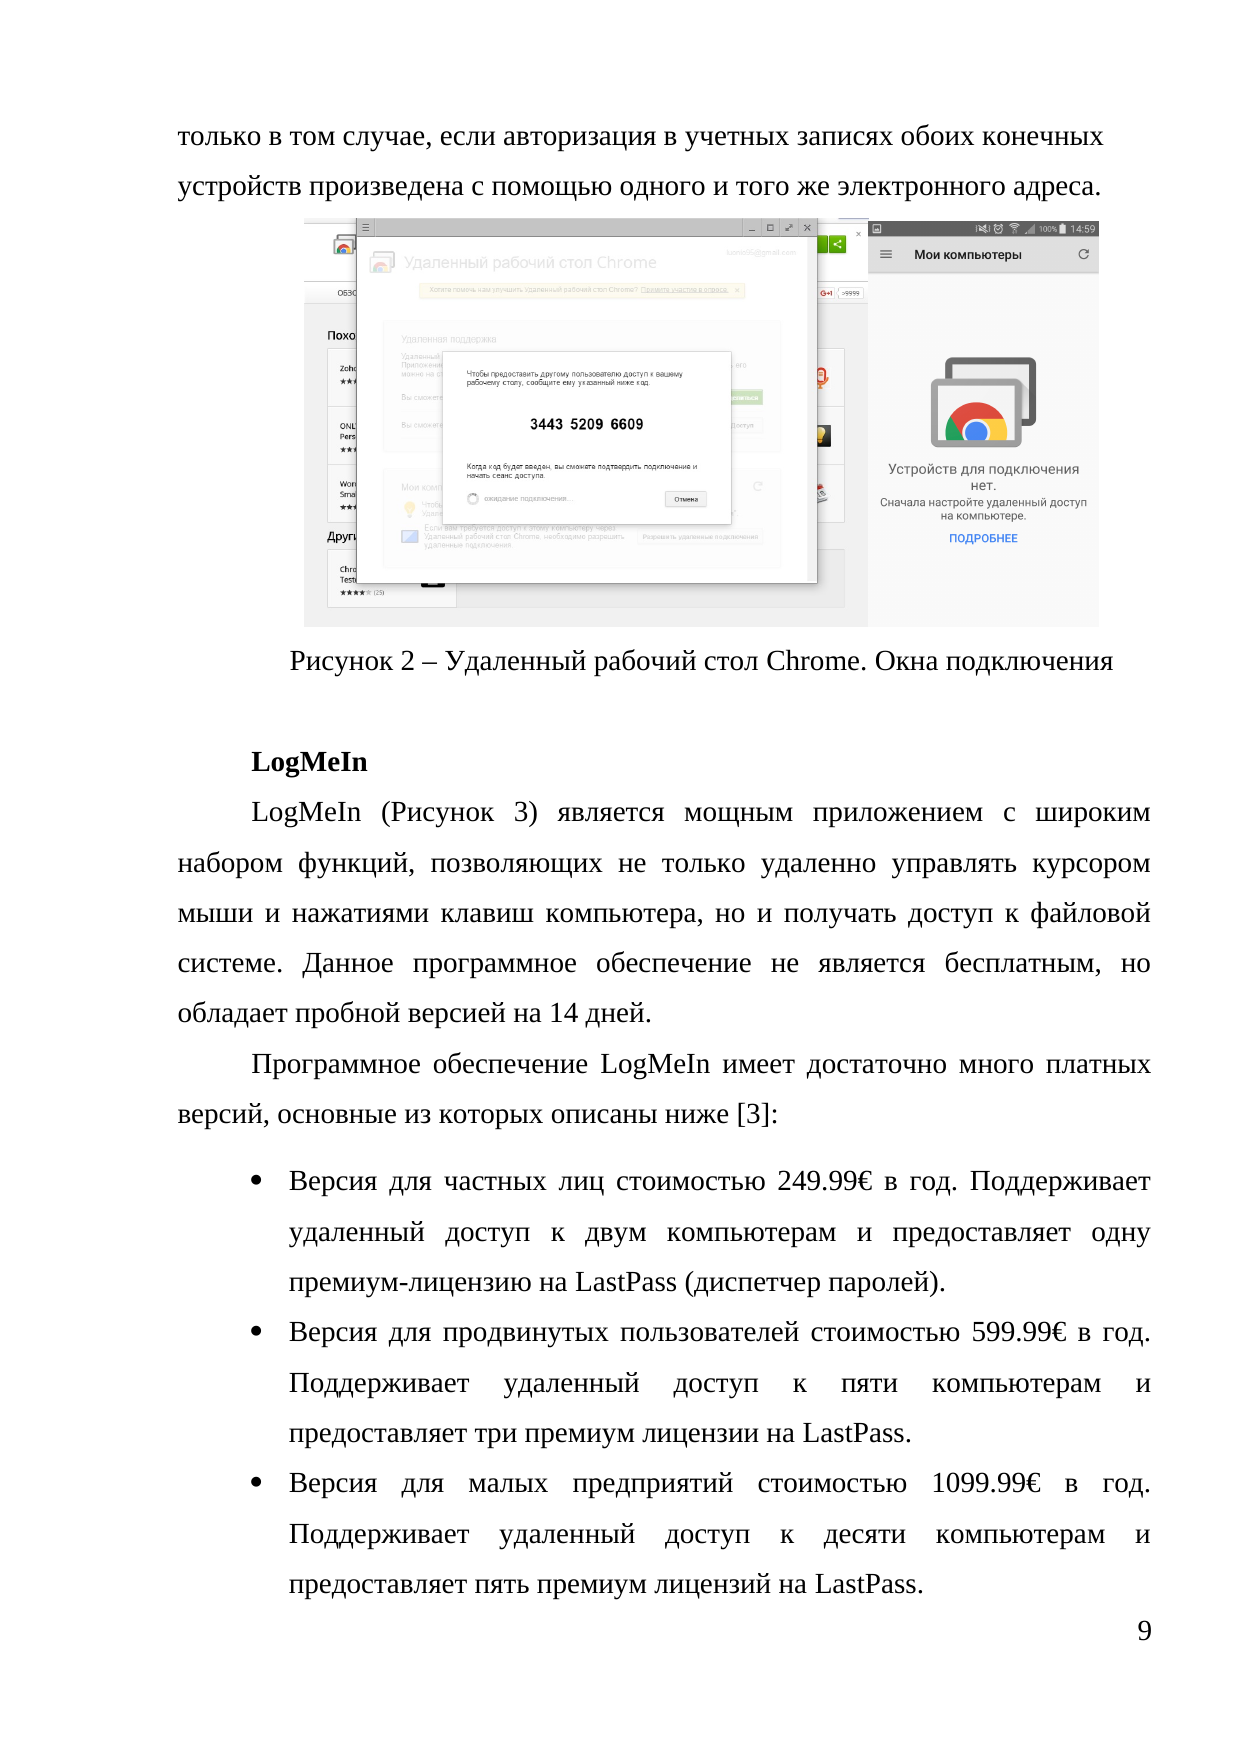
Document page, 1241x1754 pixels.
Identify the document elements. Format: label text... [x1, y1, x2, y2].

text Рисунок 2 – Удаленный рабочий стол Chrome. Окна подключения [177, 643, 1152, 677]
picture [304, 218, 1099, 627]
text Программное обеспечение LogMeIn имеет достаточно много платных версий, основные из которых описаны ниже [3]: [177, 1046, 1152, 1130]
text LogMeIn [177, 744, 1152, 778]
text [177, 118, 1152, 202]
list Версия для малых предприятий стоимостью 1099.99€ в год. Поддерживает удаленный доступ к десяти компьютерам и предоставляет пять премиум лицензий на LastPass. [251, 1465, 1152, 1599]
text LogMeIn (Рисунок 3) является мощным приложением с широким набором функций, позволяющих не только удаленно управлять курсором мыши и нажатиями клавиш компьютера, но и получать доступ к файловой системе. Данное программное обеспечение не является бесплатным, но обладает пробной версией на 14 дней. [177, 794, 1152, 1029]
list Версия для продвинутых пользователей стоимостью 599.99€ в год. Поддерживает удаленный доступ к пяти компьютерам и предоставляет три премиум лицензии на LastPass. [251, 1314, 1152, 1448]
list Версия для частных лиц стоимостью 249.99€ в год. Поддерживает удаленный доступ к двум компьютерам и предоставляет одну премиум-лицензию на LastPass (диспетчер паролей). [251, 1163, 1152, 1297]
